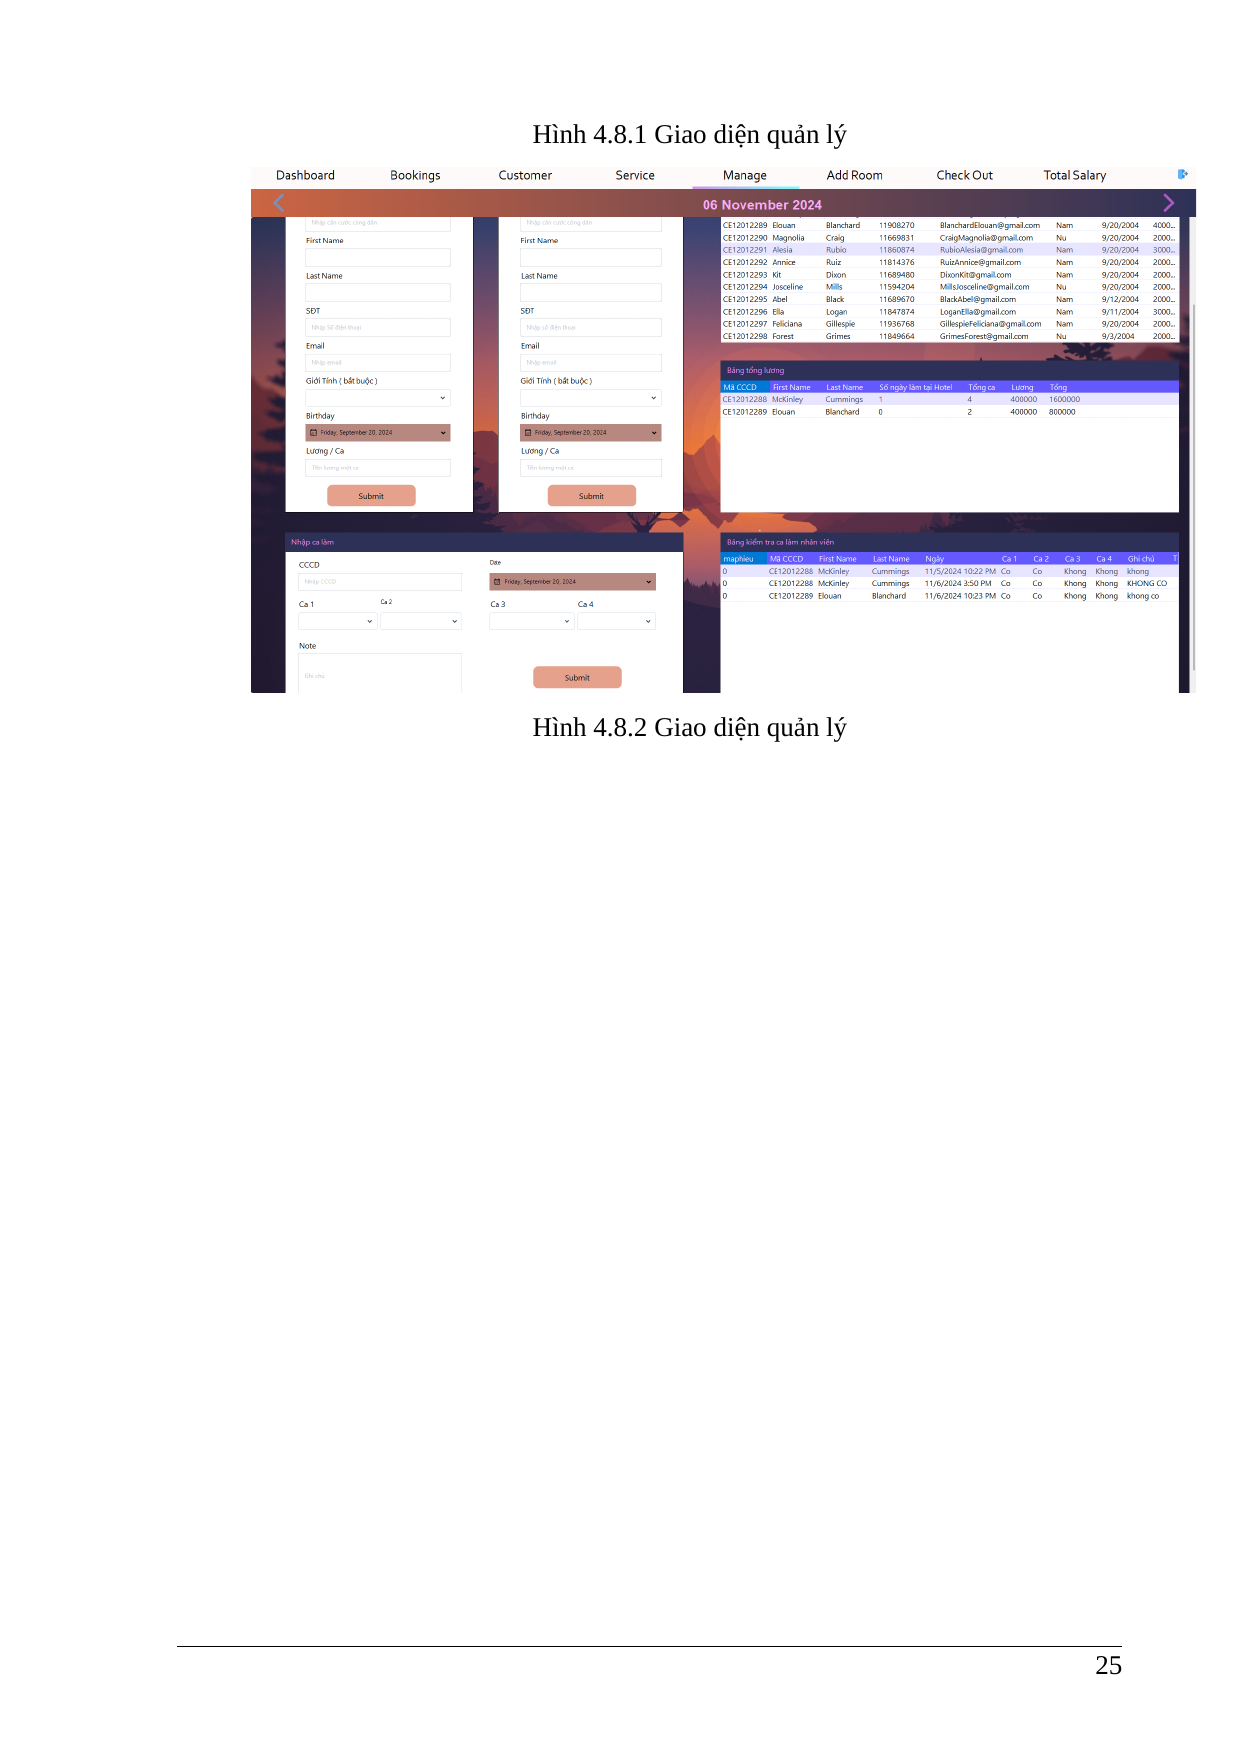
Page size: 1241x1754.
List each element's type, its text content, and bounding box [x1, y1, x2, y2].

text Hình 4.8.2 Giao diện quản lý [177, 711, 1122, 743]
picture [251, 167, 1197, 693]
text Hình 4.8.1 Giao diện quản lý [177, 118, 1122, 149]
